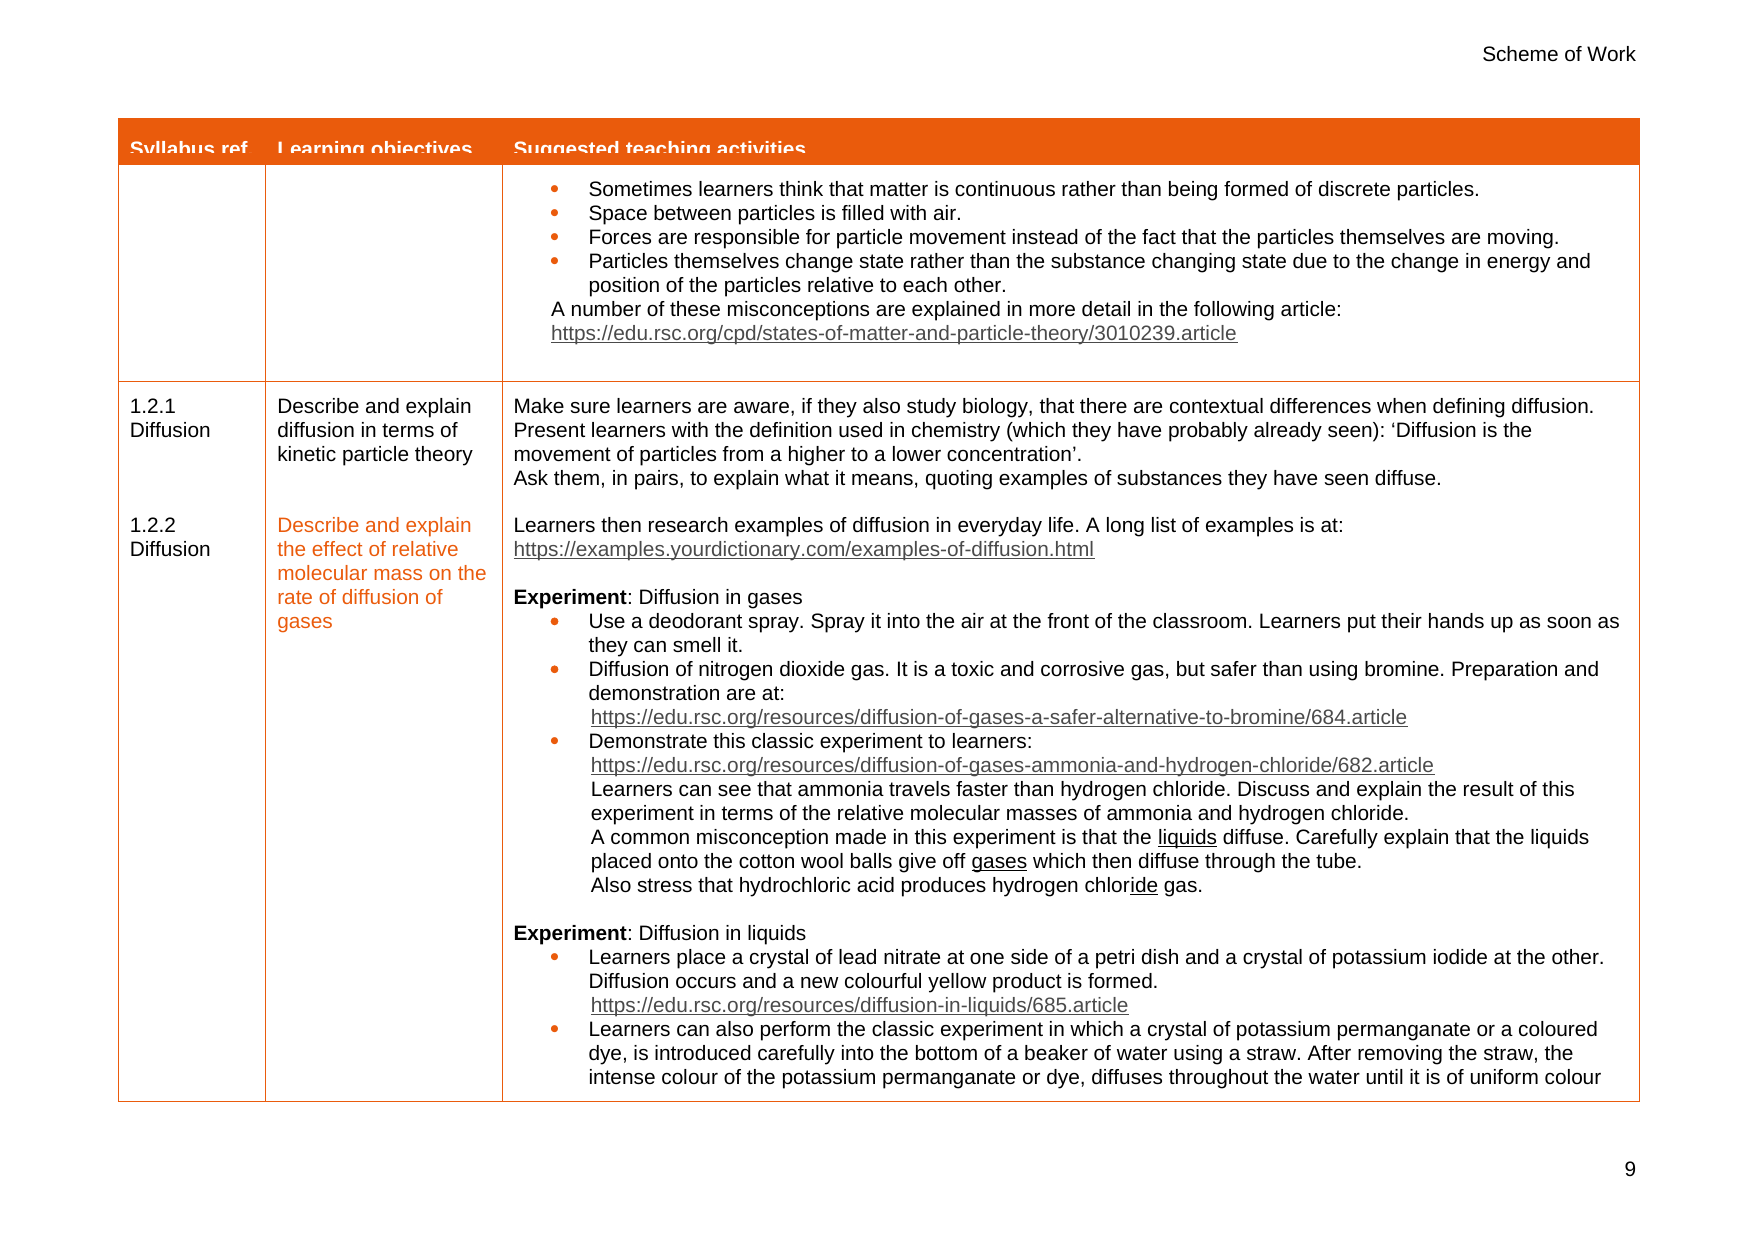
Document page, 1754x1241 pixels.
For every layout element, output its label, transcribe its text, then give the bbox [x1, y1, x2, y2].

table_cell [266, 165, 502, 381]
table_header Suggested teaching activities [503, 119, 1639, 164]
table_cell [119, 165, 265, 381]
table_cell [266, 382, 502, 1101]
table_header Learning objectives [266, 119, 502, 164]
table_header Syllabus ref. [119, 119, 265, 164]
table_cell 1.2.1 Diffusion 1.2.2 Diffusion [119, 382, 265, 1101]
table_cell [503, 382, 1639, 1101]
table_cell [503, 165, 1639, 381]
